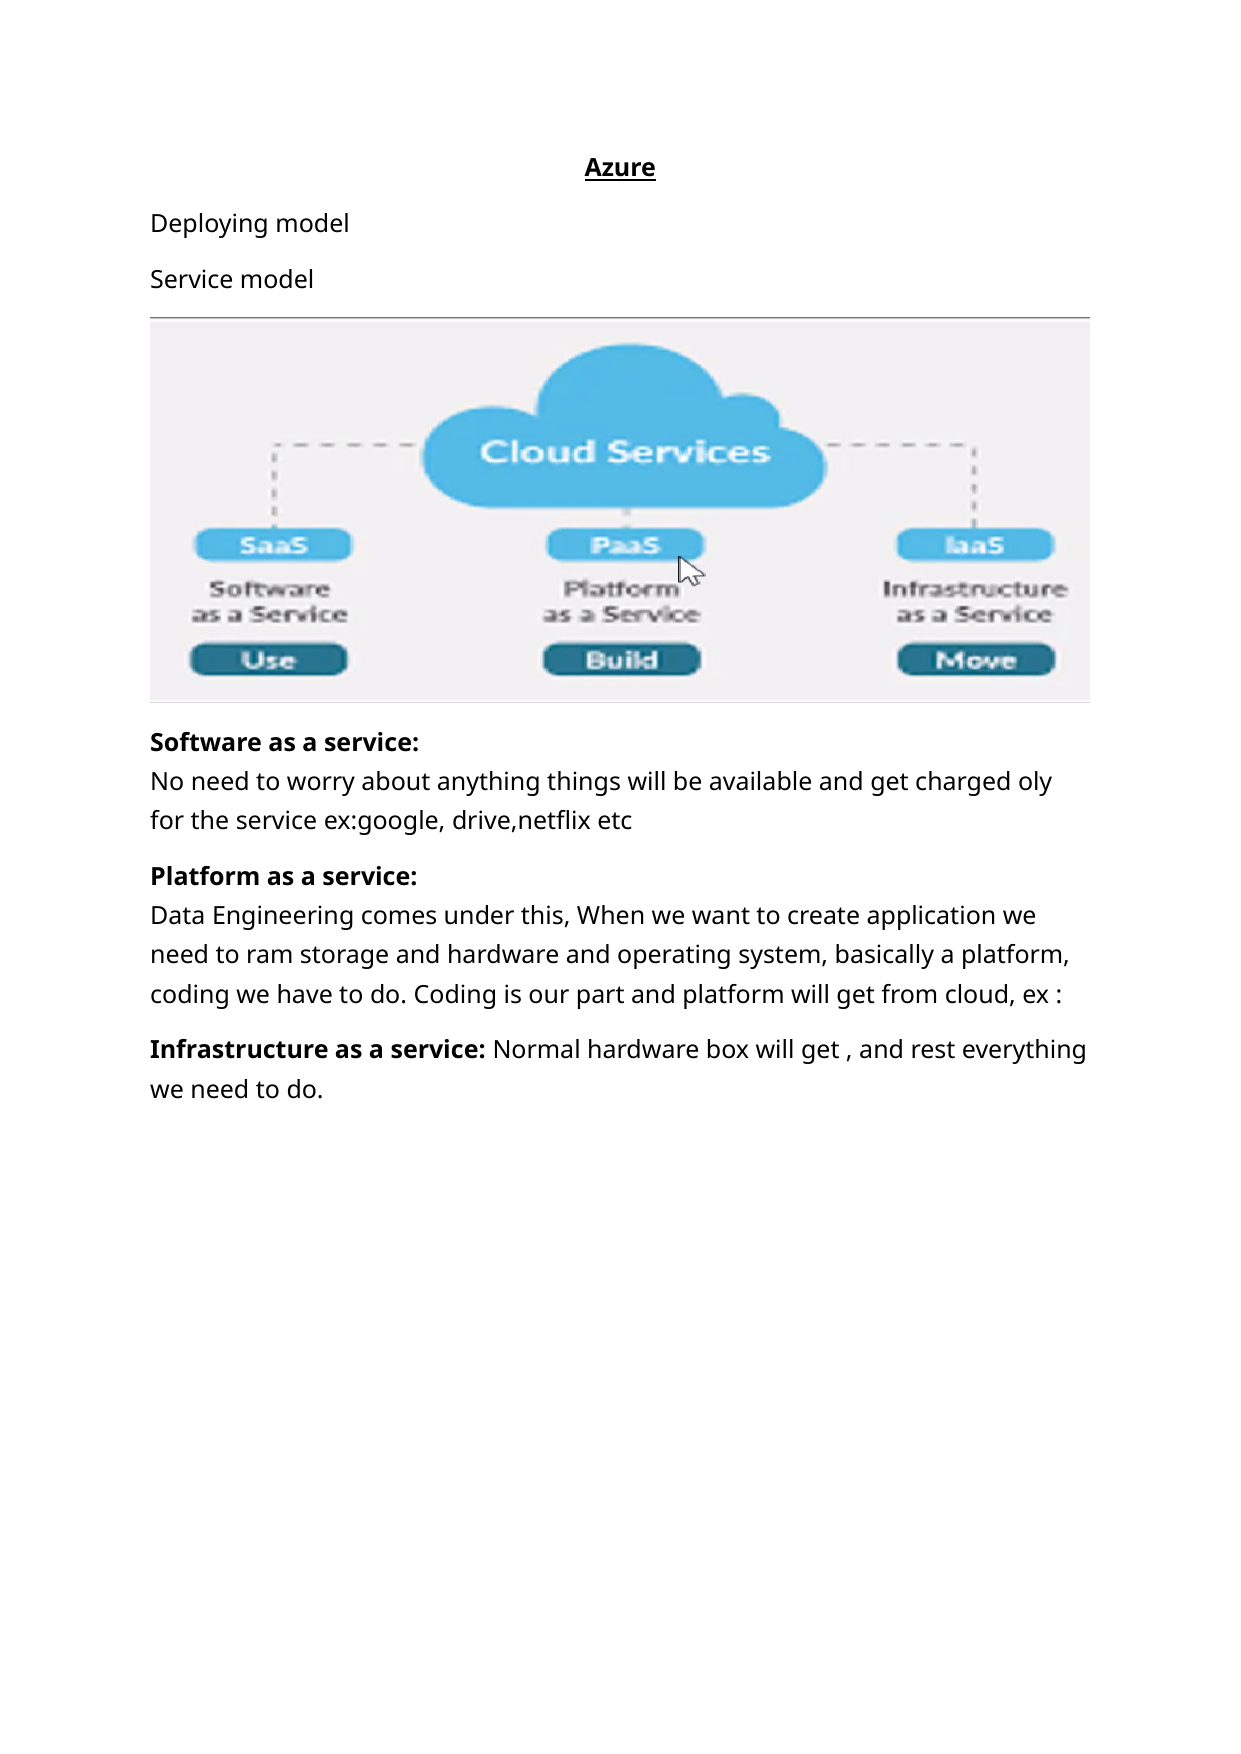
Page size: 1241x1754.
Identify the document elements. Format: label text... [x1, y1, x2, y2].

text Service model [150, 262, 1090, 296]
text Software as a service: No need to worry about anything things will be available and get charged oly for the service ex:google, drive,netflix etc [150, 725, 1090, 837]
text Deploying model [150, 206, 1090, 240]
text Platform as a service: Data Engineering comes under this, When we want to create application we need to ram storage and hardware and operating system, basically a platform, coding we have to do. Coding is our part and platform will get from cloud, ex : [150, 859, 1090, 1010]
text Infrastructure as a service: Normal hardware box will get , and rest everything we need to do. [150, 1032, 1090, 1144]
text Azure [150, 150, 1090, 184]
picture [150, 317, 1091, 703]
